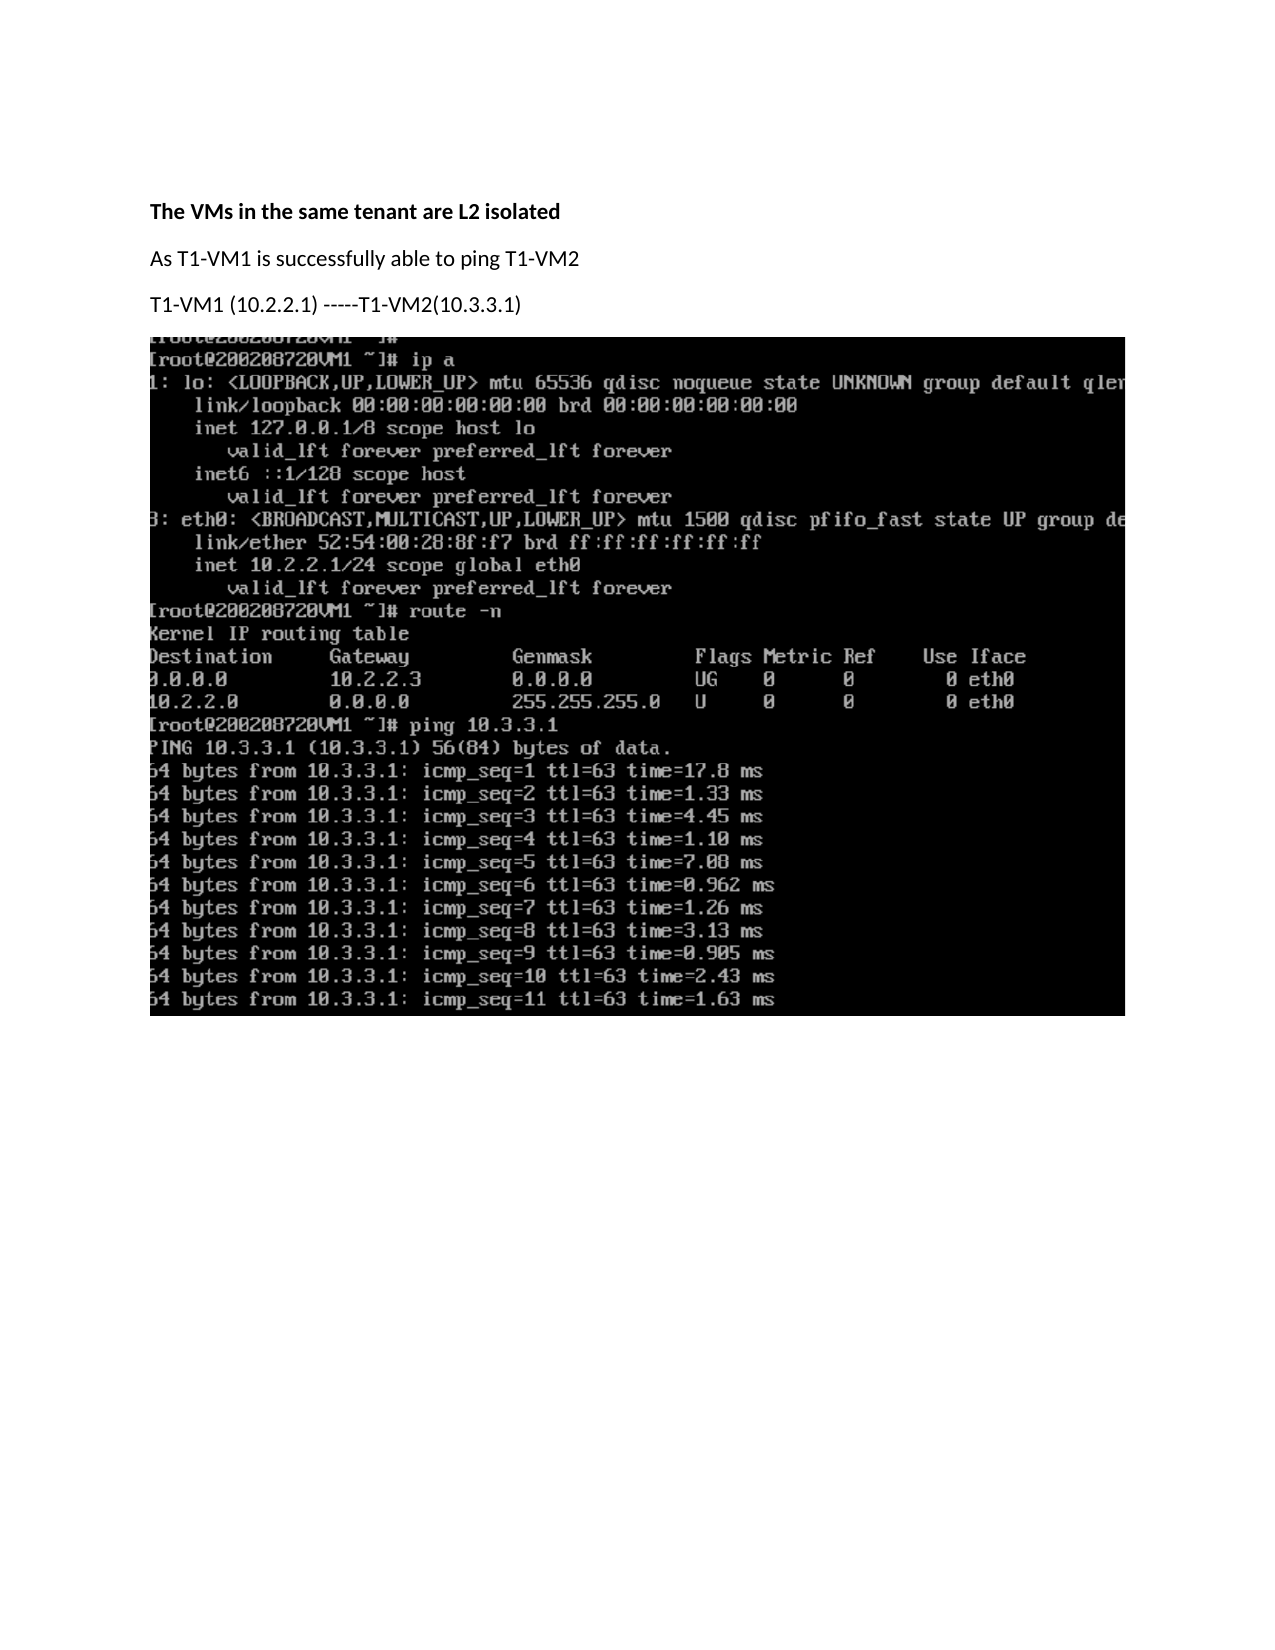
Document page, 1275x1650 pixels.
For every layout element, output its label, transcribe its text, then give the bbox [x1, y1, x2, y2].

text T1-VM1 (10.2.2.1) -----T1-VM2(10.3.3.1) [150, 291, 1125, 319]
text The VMs in the same tenant are L2 isolated [150, 197, 1125, 225]
text As T1-VM1 is successfully able to ping T1-VM2 [150, 244, 1125, 272]
picture [150, 337, 1125, 1016]
